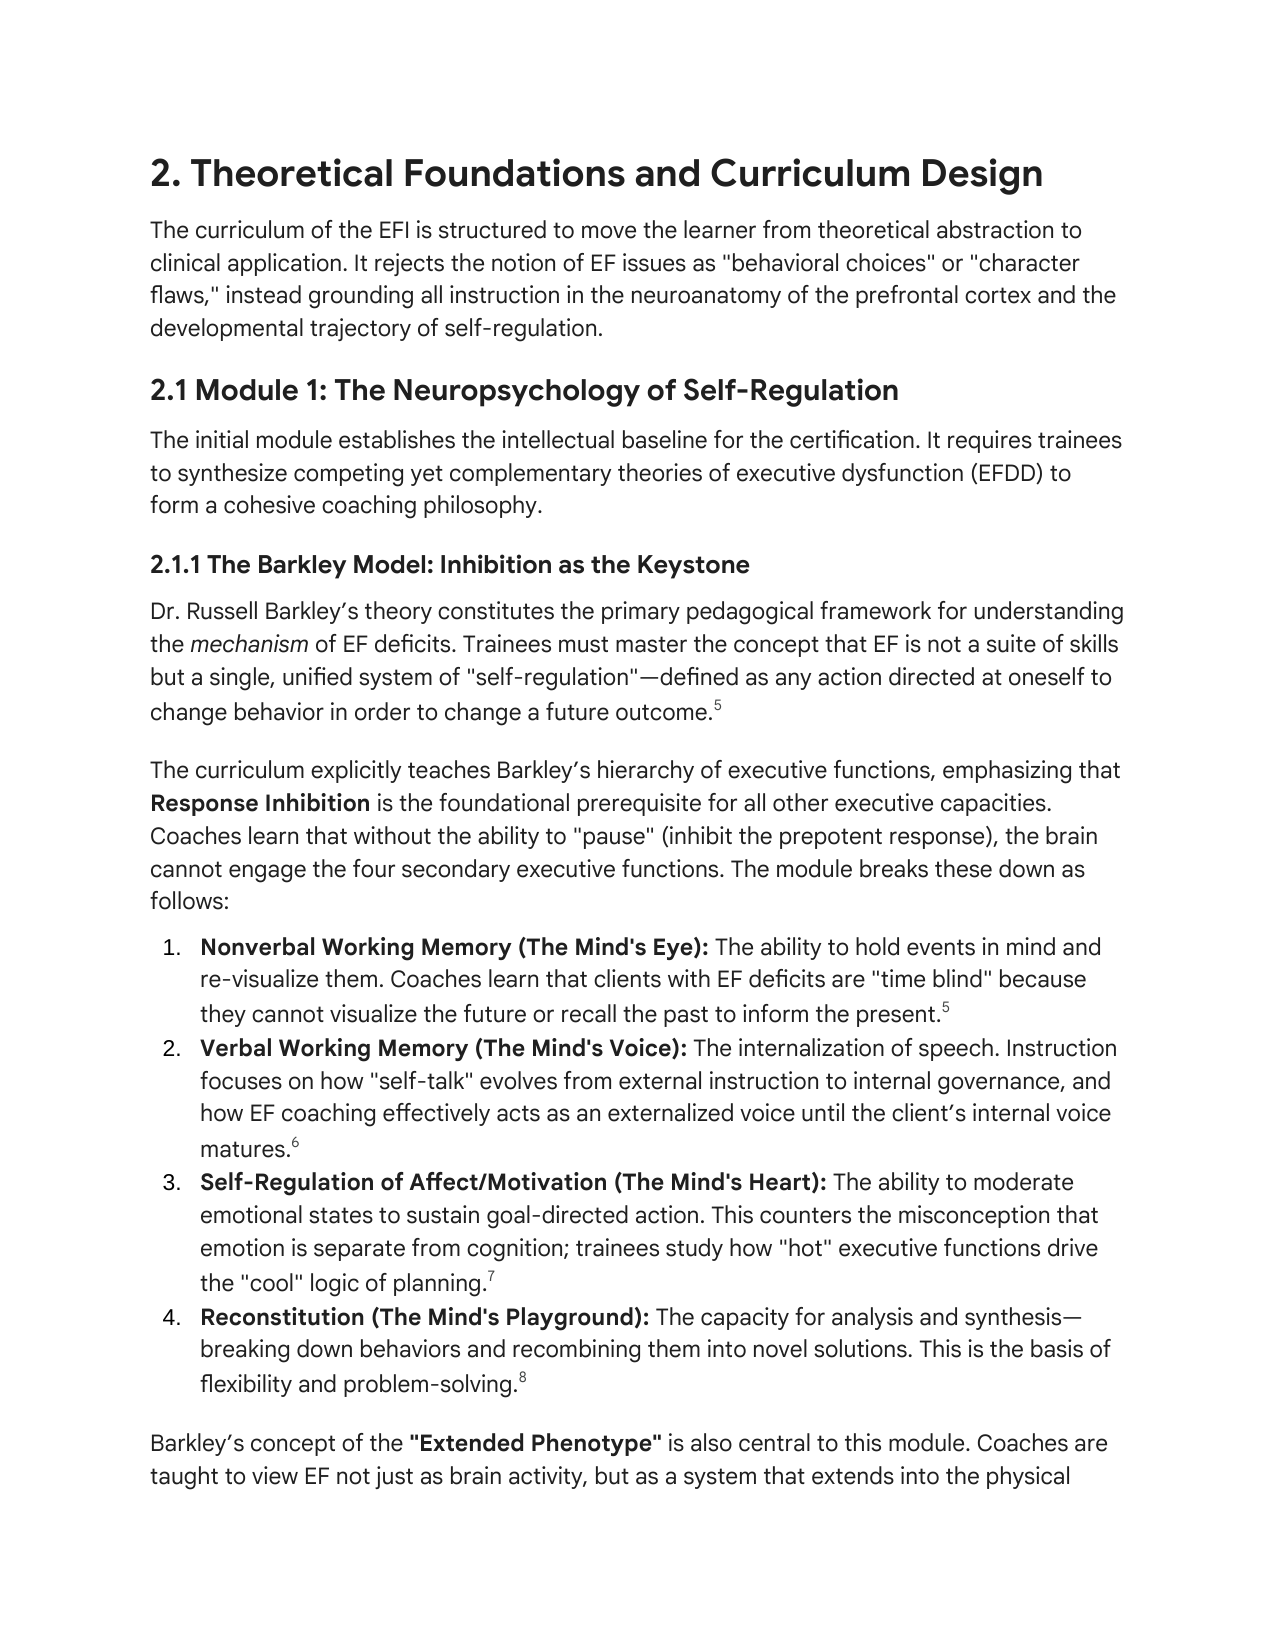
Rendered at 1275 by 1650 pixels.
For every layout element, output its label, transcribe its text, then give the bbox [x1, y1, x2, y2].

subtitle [150, 150, 1125, 197]
text The curriculum explicitly teaches Barkley’s hierarchy of executive functions, emphasizing that Response Inhibition is the foundational prerequisite for all other executive capacities. Coaches learn that without the ability to "pause" (inhibit the prepotent response), the brain cannot engage the four secondary executive functions. The module breaks these down as follows: [150, 757, 1125, 916]
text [150, 1429, 1125, 1491]
text The initial module establishes the intellectual baseline for the certification. It requires trainees to synthesize competing yet complementary theories of executive dysfunction (EFDD) to form a cohesive coaching philosophy. [150, 426, 1125, 520]
list Self-Regulation of Affect/Motivation (The Mind's Heart): The ability to moderate emotional states to sustain goal-directed action. This counters the misconception that emotion is separate from cognition; trainees study how "hot" executive functions drive the "cool" logic of planning.7 [162, 1168, 1125, 1298]
subtitle 2.1.1 The Barkley Model: Inhibition as the Keystone [150, 549, 1125, 581]
list Nonverbal Working Memory (The Mind's Eye): The ability to hold events in mind and re-visualize them. Coaches learn that clients with EF deficits are "time blind" because they cannot visualize the future or recall the past to inform the present.5 [162, 933, 1125, 1030]
text Dr. Russell Barkley’s theory constitutes the primary pedagogical framework for understanding the mechanism of EF deficits. Trainees must master the concept that EF is not a suite of skills but a single, unified system of "self-regulation"—defined as any action directed at oneself to change behavior in order to change a future outcome.5 [150, 597, 1125, 727]
text The curriculum of the EFI is structured to move the learner from theoretical abstraction to clinical application. It rejects the notion of EF issues as "behavioral choices" or "character flaws," instead grounding all instruction in the neuroanatomy of the prefrontal cortex and the developmental trajectory of self-regulation. [150, 216, 1125, 343]
list Reconstitution (The Mind's Playground): The capacity for analysis and synthesis—breaking down behaviors and recombining them into novel solutions. This is the basis of flexibility and problem-solving.8 [162, 1303, 1125, 1400]
list Verbal Working Memory (The Mind's Voice): The internalization of speech. Instruction focuses on how "self-talk" evolves from external instruction to internal governance, and how EF coaching effectively acts as an externalized voice until the client’s internal voice matures.6 [162, 1034, 1125, 1164]
subtitle 2.1 Module 1: The Neuropsychology of Self-Regulation [150, 372, 1125, 408]
